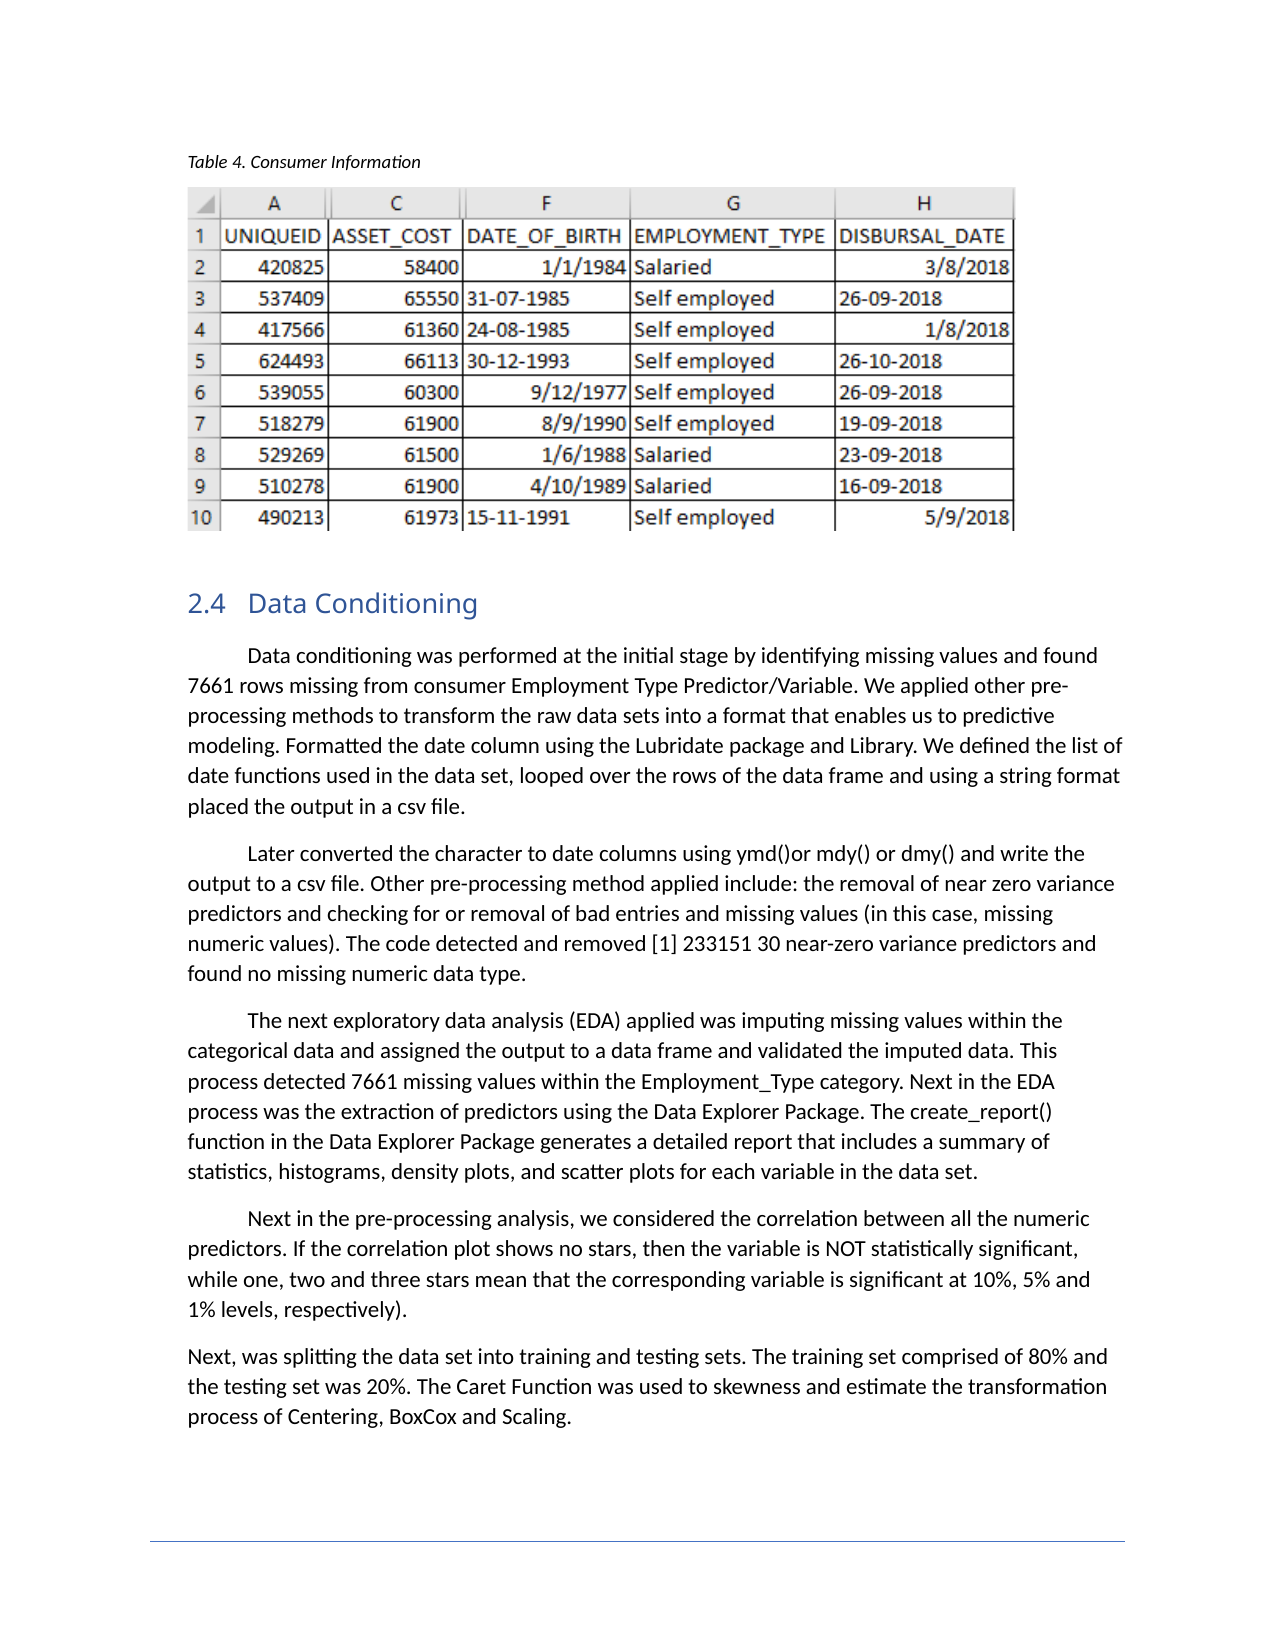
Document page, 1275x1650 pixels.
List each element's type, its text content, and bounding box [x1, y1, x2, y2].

text Next, was splitting the data set into training and testing sets. The training set comprised of 80% and the testing set was 20%. The Caret Function was used to skewness and estimate the transformation process of Centering, BoxCox and Scaling. [187, 1342, 1125, 1430]
text Data conditioning was performed at the initial stage by identifying missing values and found 7661 rows missing from consumer Employment Type Predictor/Variable. We applied other pre-processing methods to transform the raw data sets into a format that enables us to predictive modeling. Formatted the date column using the Lubridate package and Library. We defined the list of date functions used in the data set, looped over the rows of the data frame and using a string format placed the output in a csv file. [187, 641, 1125, 820]
text The next exploratory data analysis (EDA) applied was imputing missing values within the categorical data and assigned the output to a data frame and validated the imputed data. This process detected 7661 missing values within the Employment_Type category. Next in the EDA process was the extraction of predictors using the Data Explorer Package. The create_report() function in the Data Explorer Package generates a detailed report that includes a summary of statistics, histograms, density plots, and scatter plots for each variable in the data set. [187, 1006, 1125, 1185]
subtitle Data Conditioning [187, 584, 1125, 621]
text Later converted the character to date columns using ymd()or mdy() or dmy() and write the output to a csv file. Other pre-processing method applied include: the removal of near zero variance predictors and checking for or removal of bad entries and missing values (in this case, missing numeric values). The code detected and removed [1] 233151 30 near-zero variance predictors and found no missing numeric data type. [187, 839, 1125, 987]
text Table 4. Consumer Information [187, 150, 1125, 173]
picture [187, 187, 1016, 531]
text Next in the pre-processing analysis, we considered the correlation between all the numeric predictors. If the correlation plot shows no stars, then the variable is NOT statistically significant, while one, two and three stars mean that the corresponding variable is significant at 10%, 5% and 1% levels, respectively). [187, 1204, 1125, 1323]
